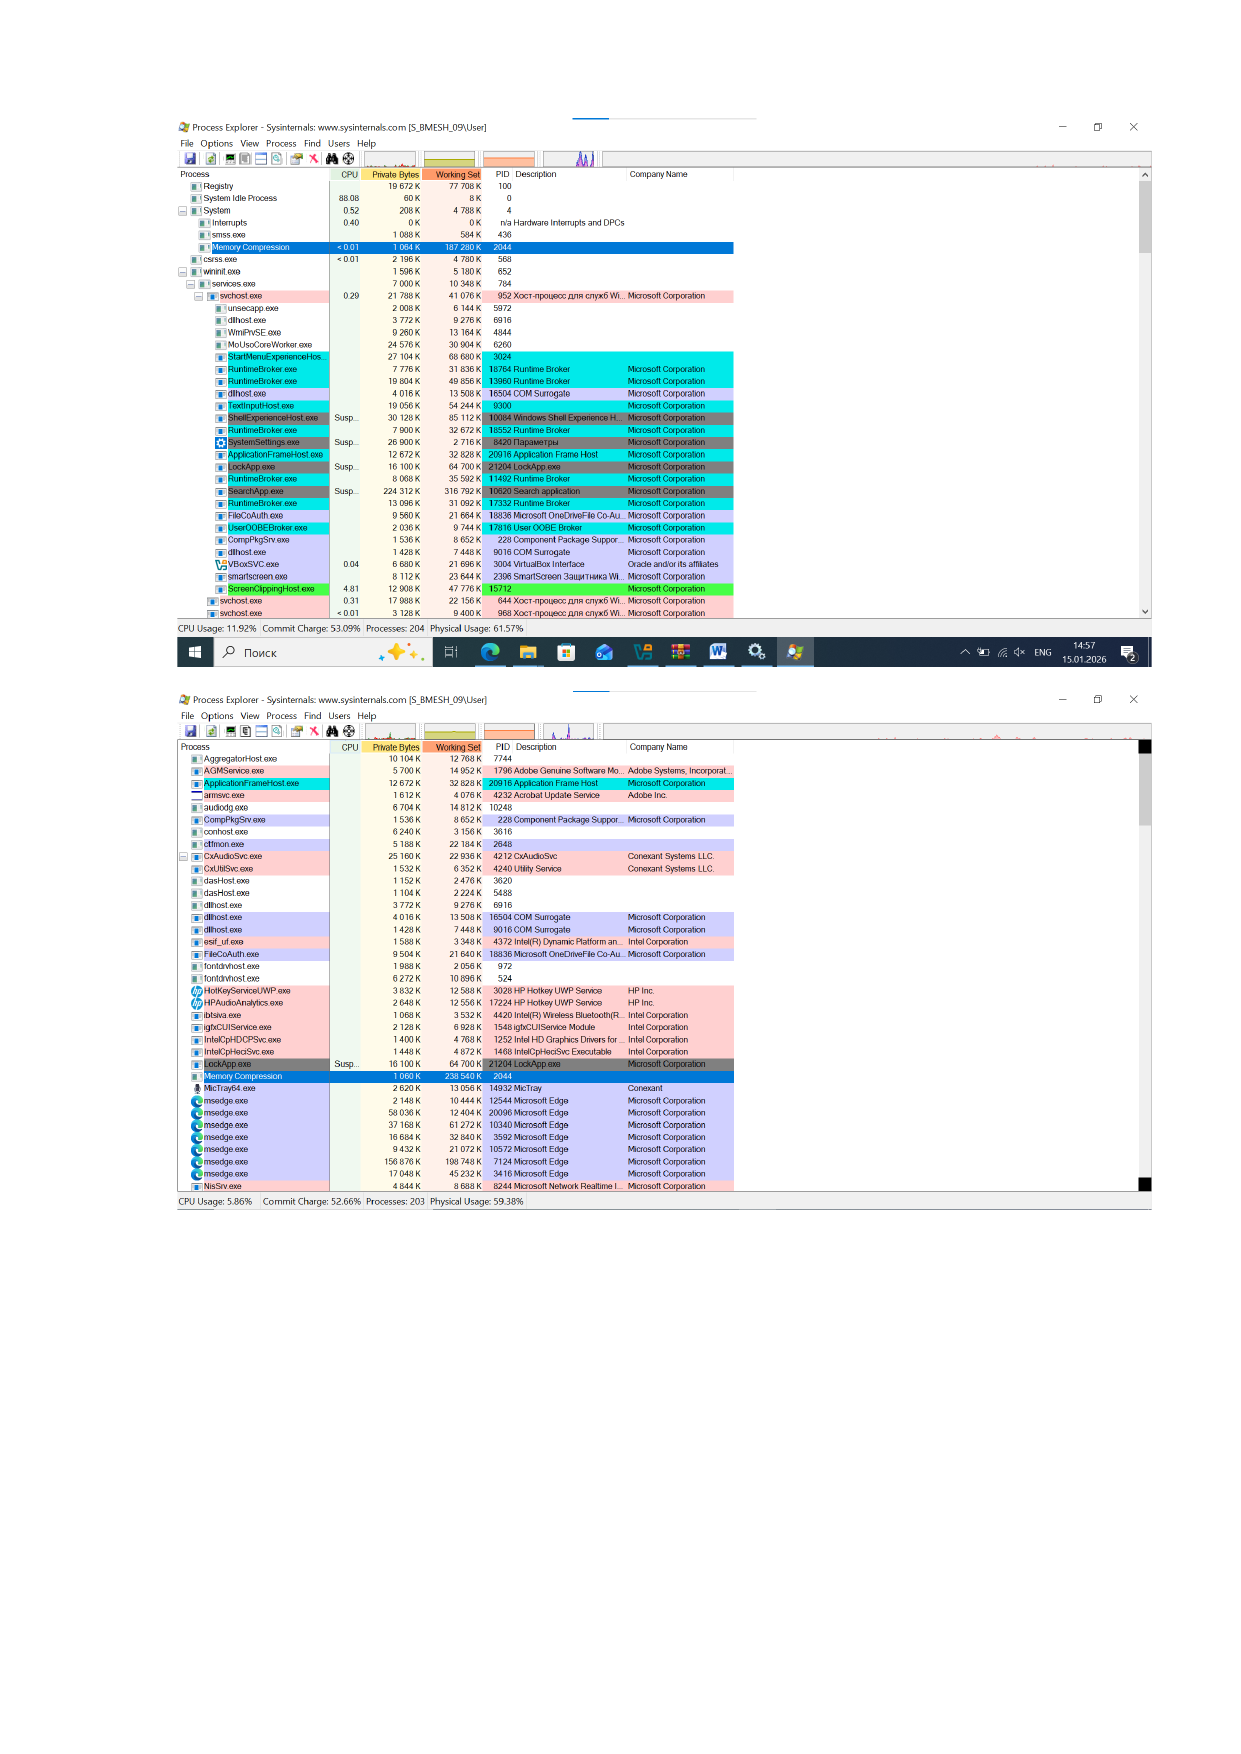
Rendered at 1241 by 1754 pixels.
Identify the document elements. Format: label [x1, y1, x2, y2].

picture [177, 118, 1152, 667]
picture [177, 691, 1152, 1210]
